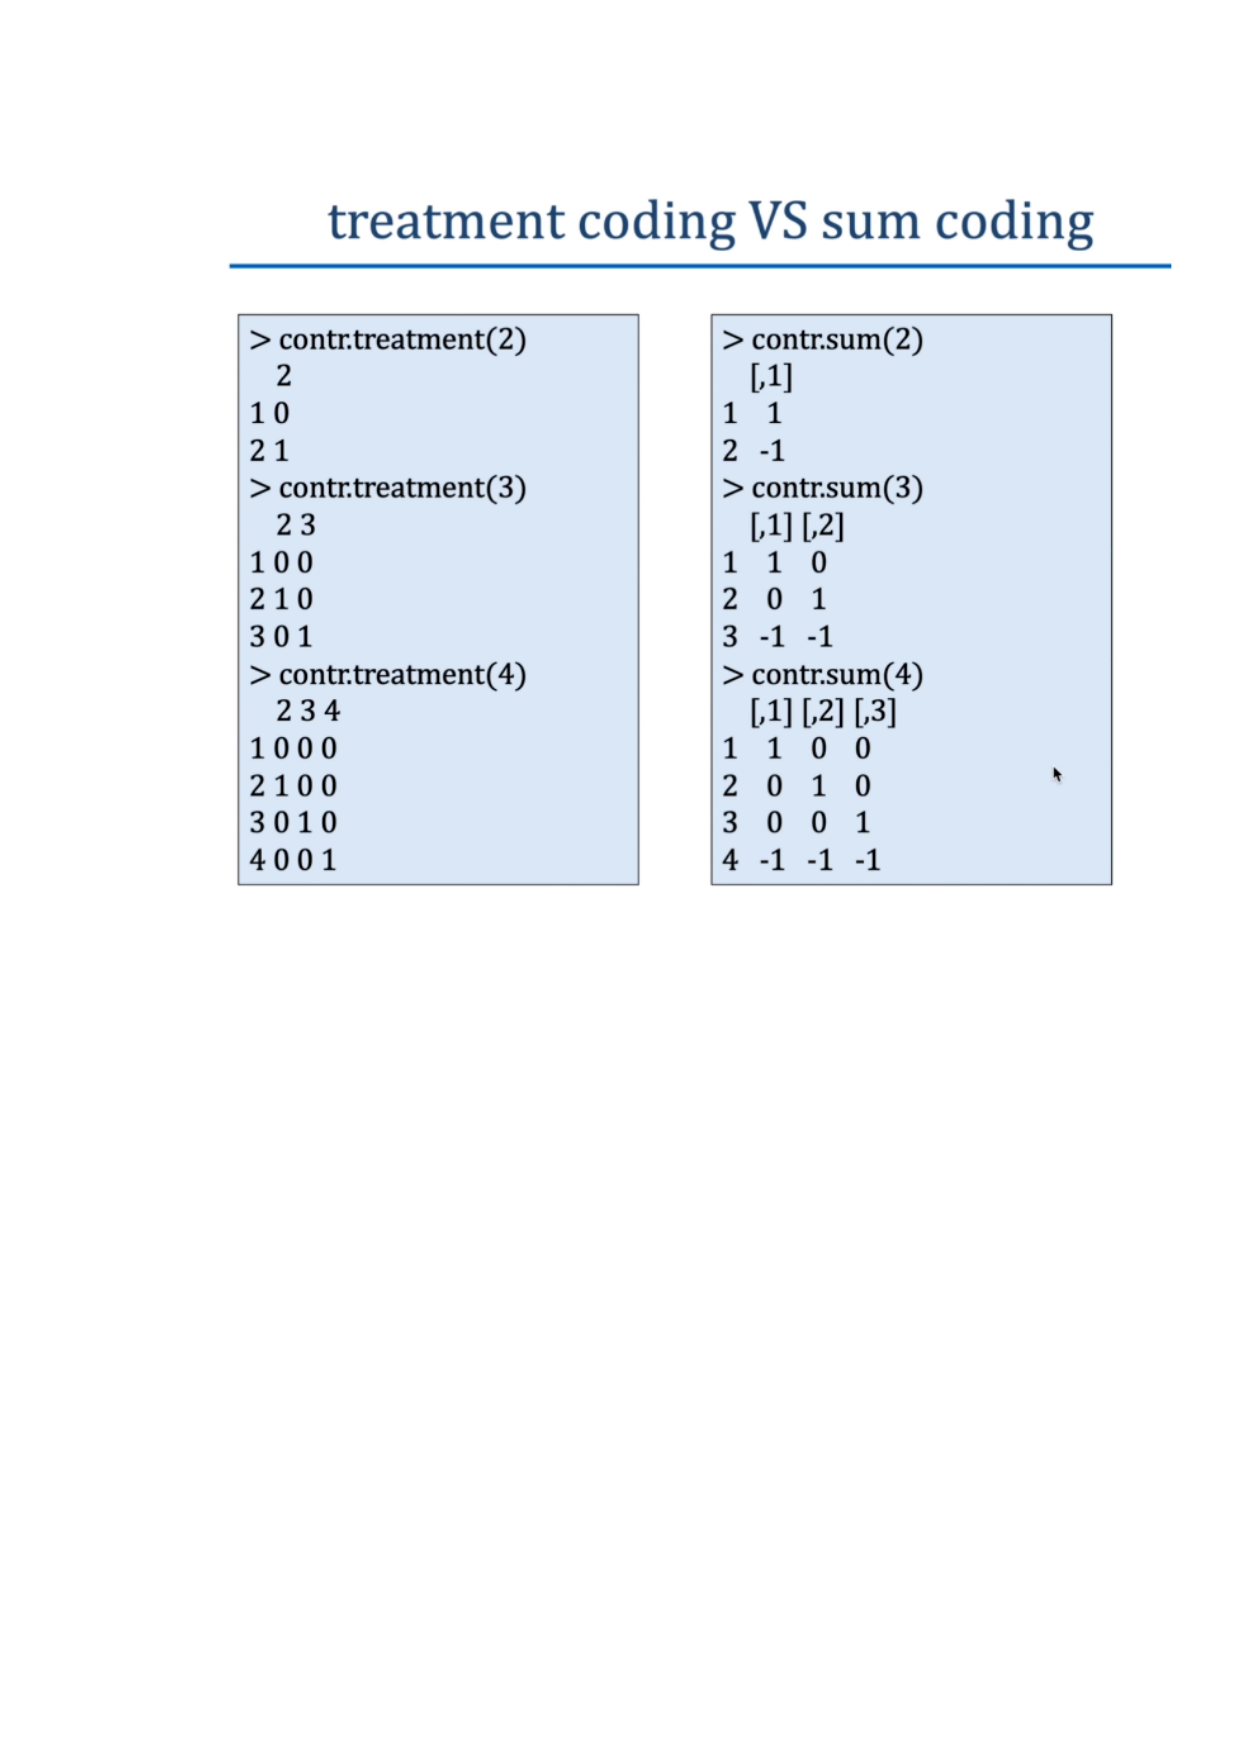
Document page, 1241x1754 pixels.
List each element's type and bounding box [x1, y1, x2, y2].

picture [187, 162, 1172, 907]
